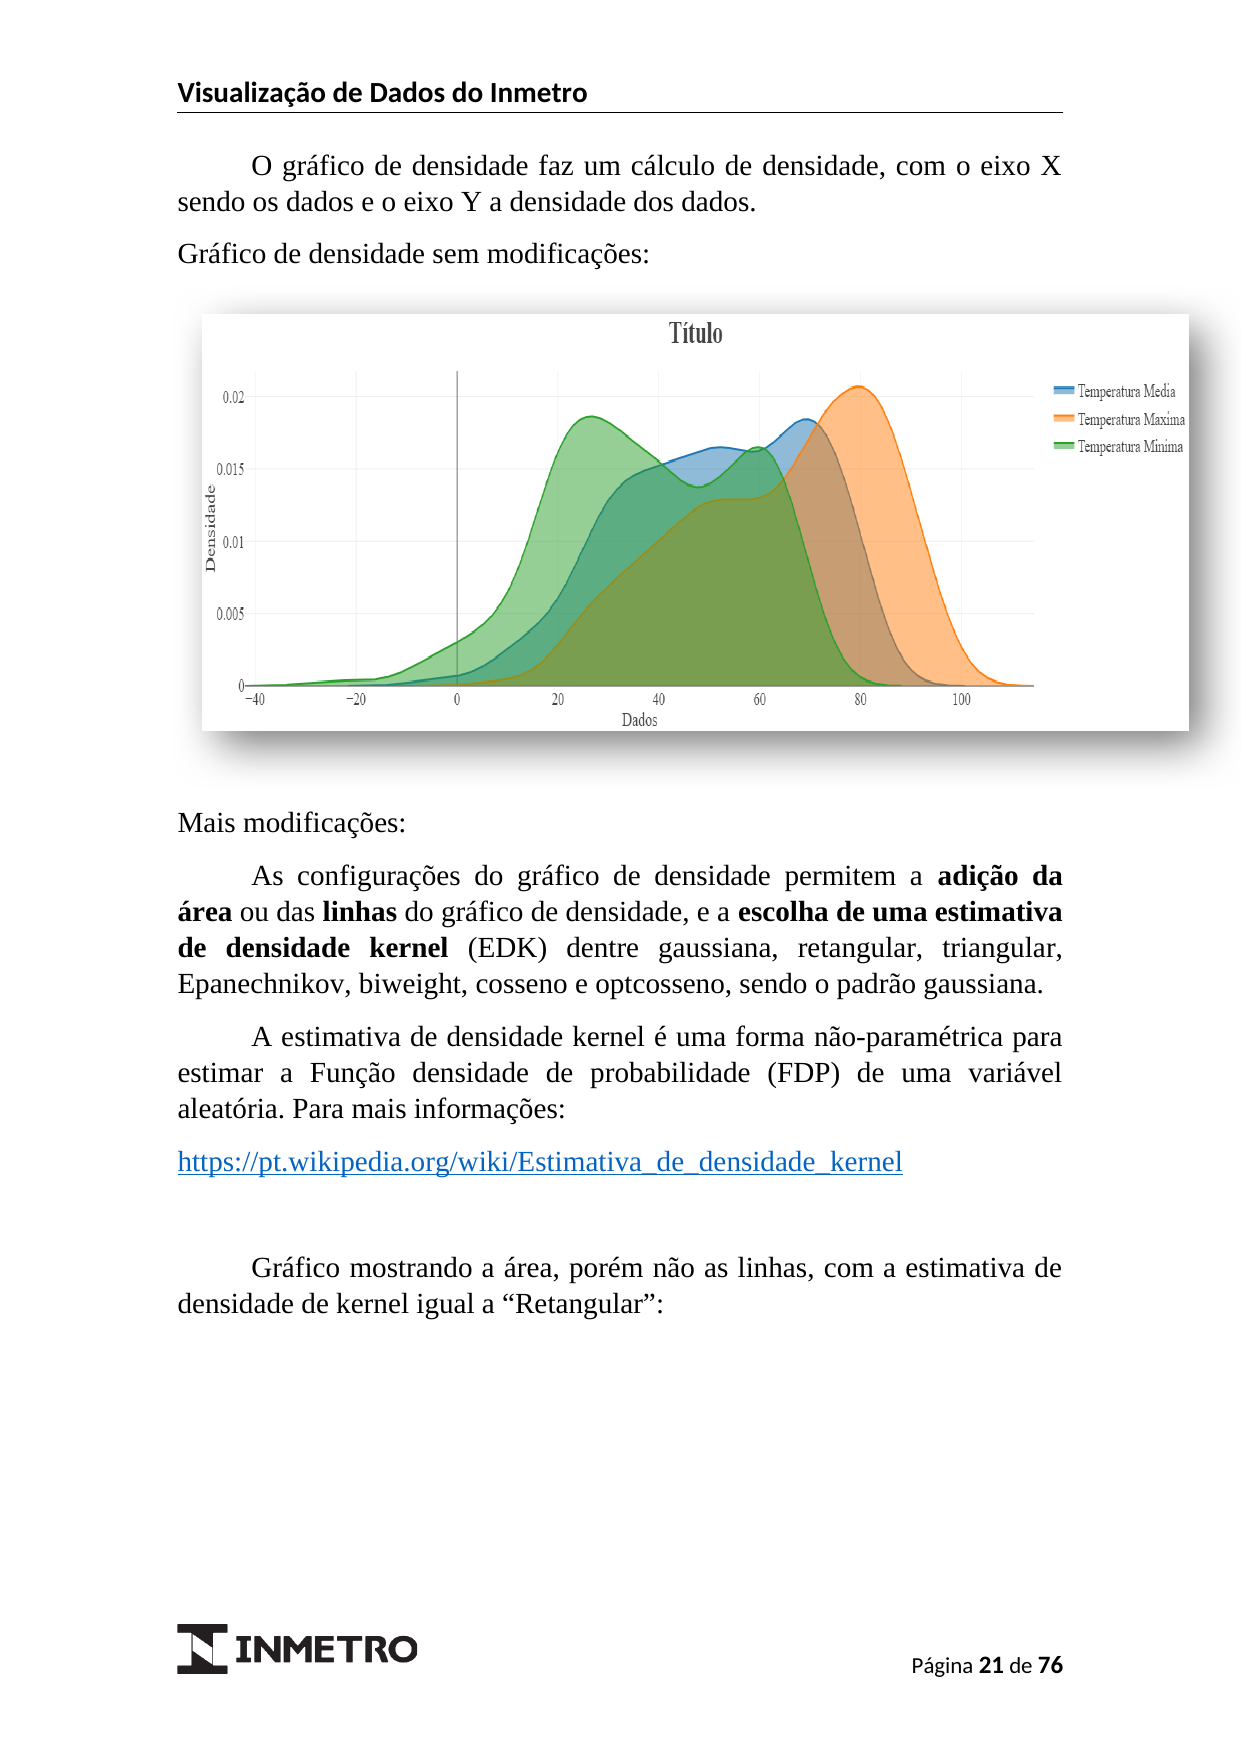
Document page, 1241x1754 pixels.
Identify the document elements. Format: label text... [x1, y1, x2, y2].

text Mais modificações: [177, 805, 1063, 839]
text As configurações do gráfico de densidade permitem a adição da área ou das linhas do gráfico de densidade, e a escolha de uma estimativa de densidade kernel (EDK) dentre gaussiana, retangular, triangular, Epanechnikov, biweight, cosseno e optcosseno, sendo o padrão gaussiana. [177, 858, 1063, 1000]
text Gráfico de densidade sem modificações: [177, 237, 1063, 270]
picture [177, 1624, 418, 1674]
text https://pt.wikipedia.org/wiki/Estimativa_de_densidade_kernel [177, 1144, 1063, 1178]
picture [202, 314, 1189, 731]
text A estimativa de densidade kernel é uma forma não-paramétrica para estimar a Função densidade de probabilidade (FDP) de uma variável aleatória. Para mais informações: [177, 1019, 1063, 1125]
text Gráfico mostrando a área, porém não as linhas, com a estimativa de densidade de kernel igual a “Retangular”: [177, 1250, 1063, 1320]
text O gráfico de densidade faz um cálculo de densidade, com o eixo X sendo os dados e o eixo Y a densidade dos dados. [177, 148, 1063, 217]
